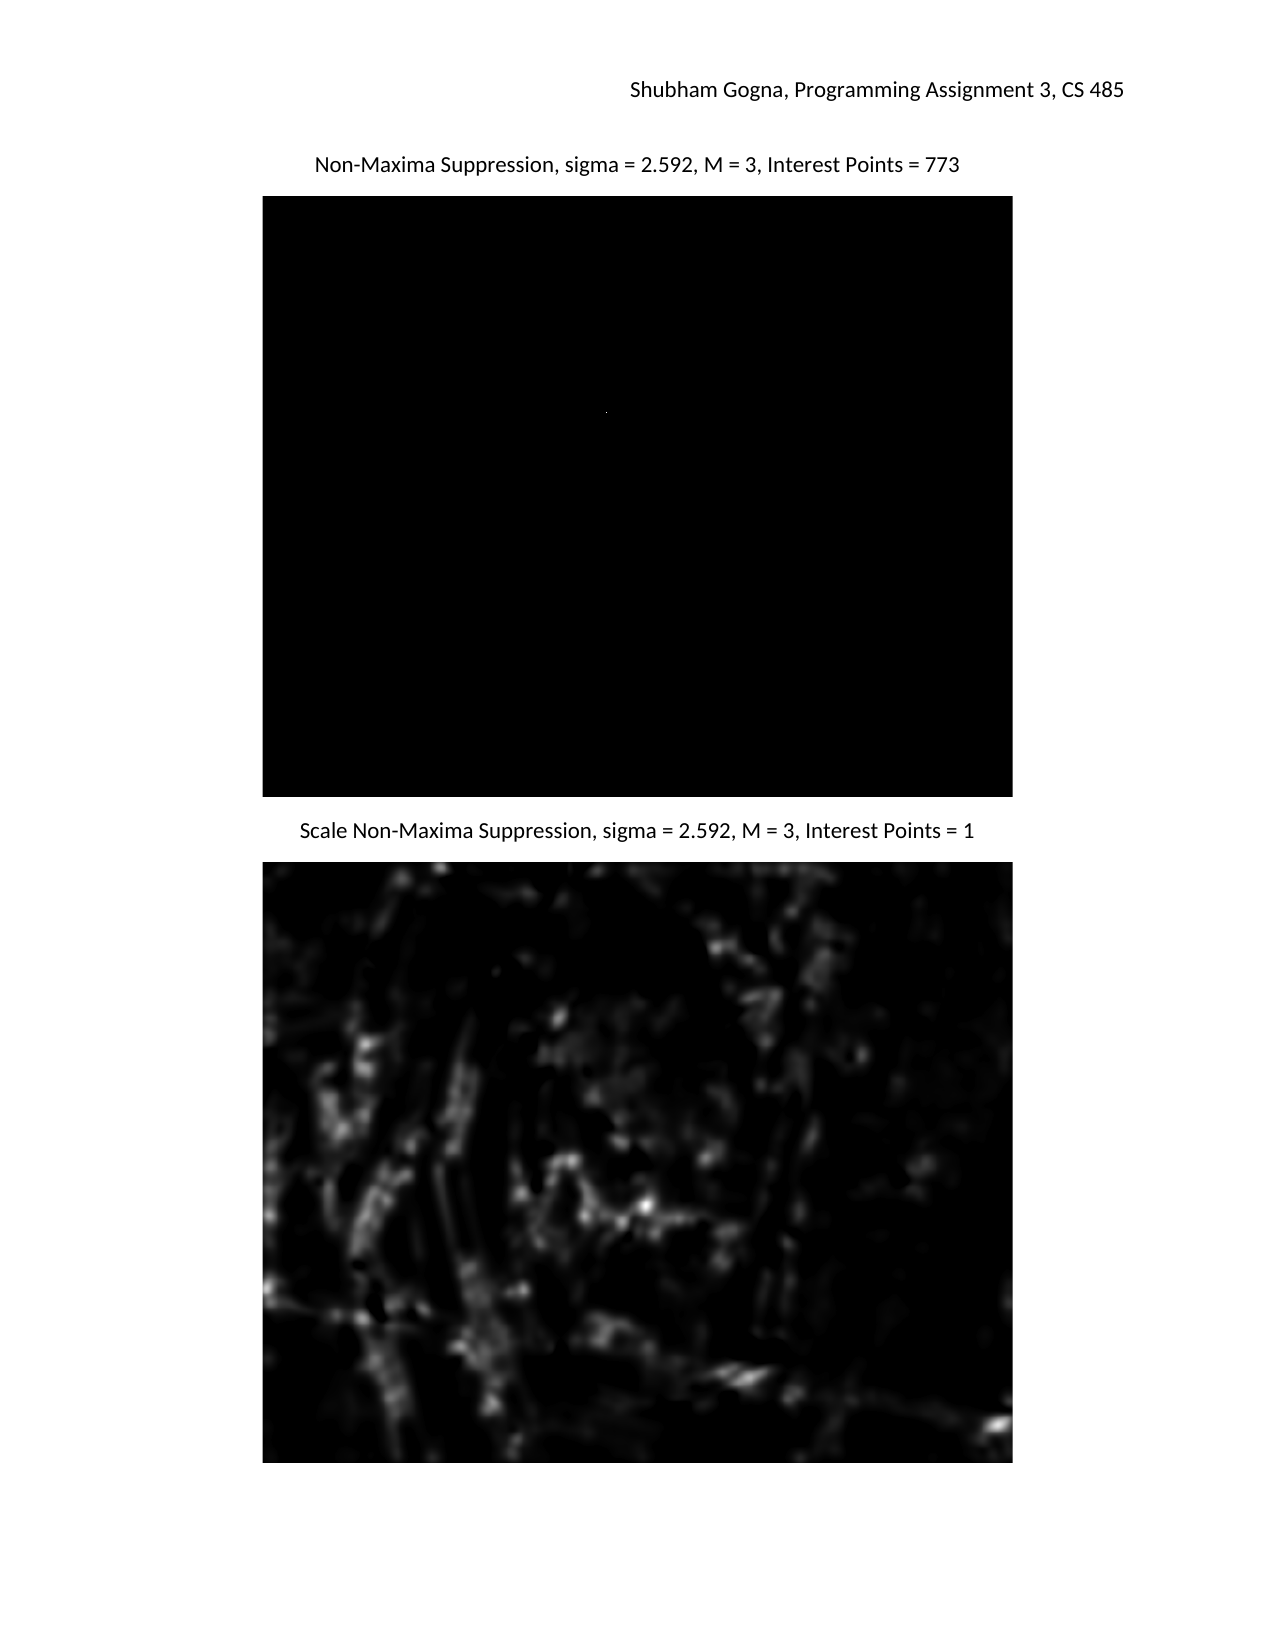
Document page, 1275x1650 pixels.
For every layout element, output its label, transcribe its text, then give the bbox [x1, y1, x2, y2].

picture [262, 196, 1013, 797]
text Scale Non-Maxima Suppression, sigma = 2.592, M = 3, Interest Points = 1 [150, 816, 1125, 844]
picture [262, 862, 1013, 1463]
text Non-Maxima Suppression, sigma = 2.592, M = 3, Interest Points = 773 [150, 150, 1125, 178]
